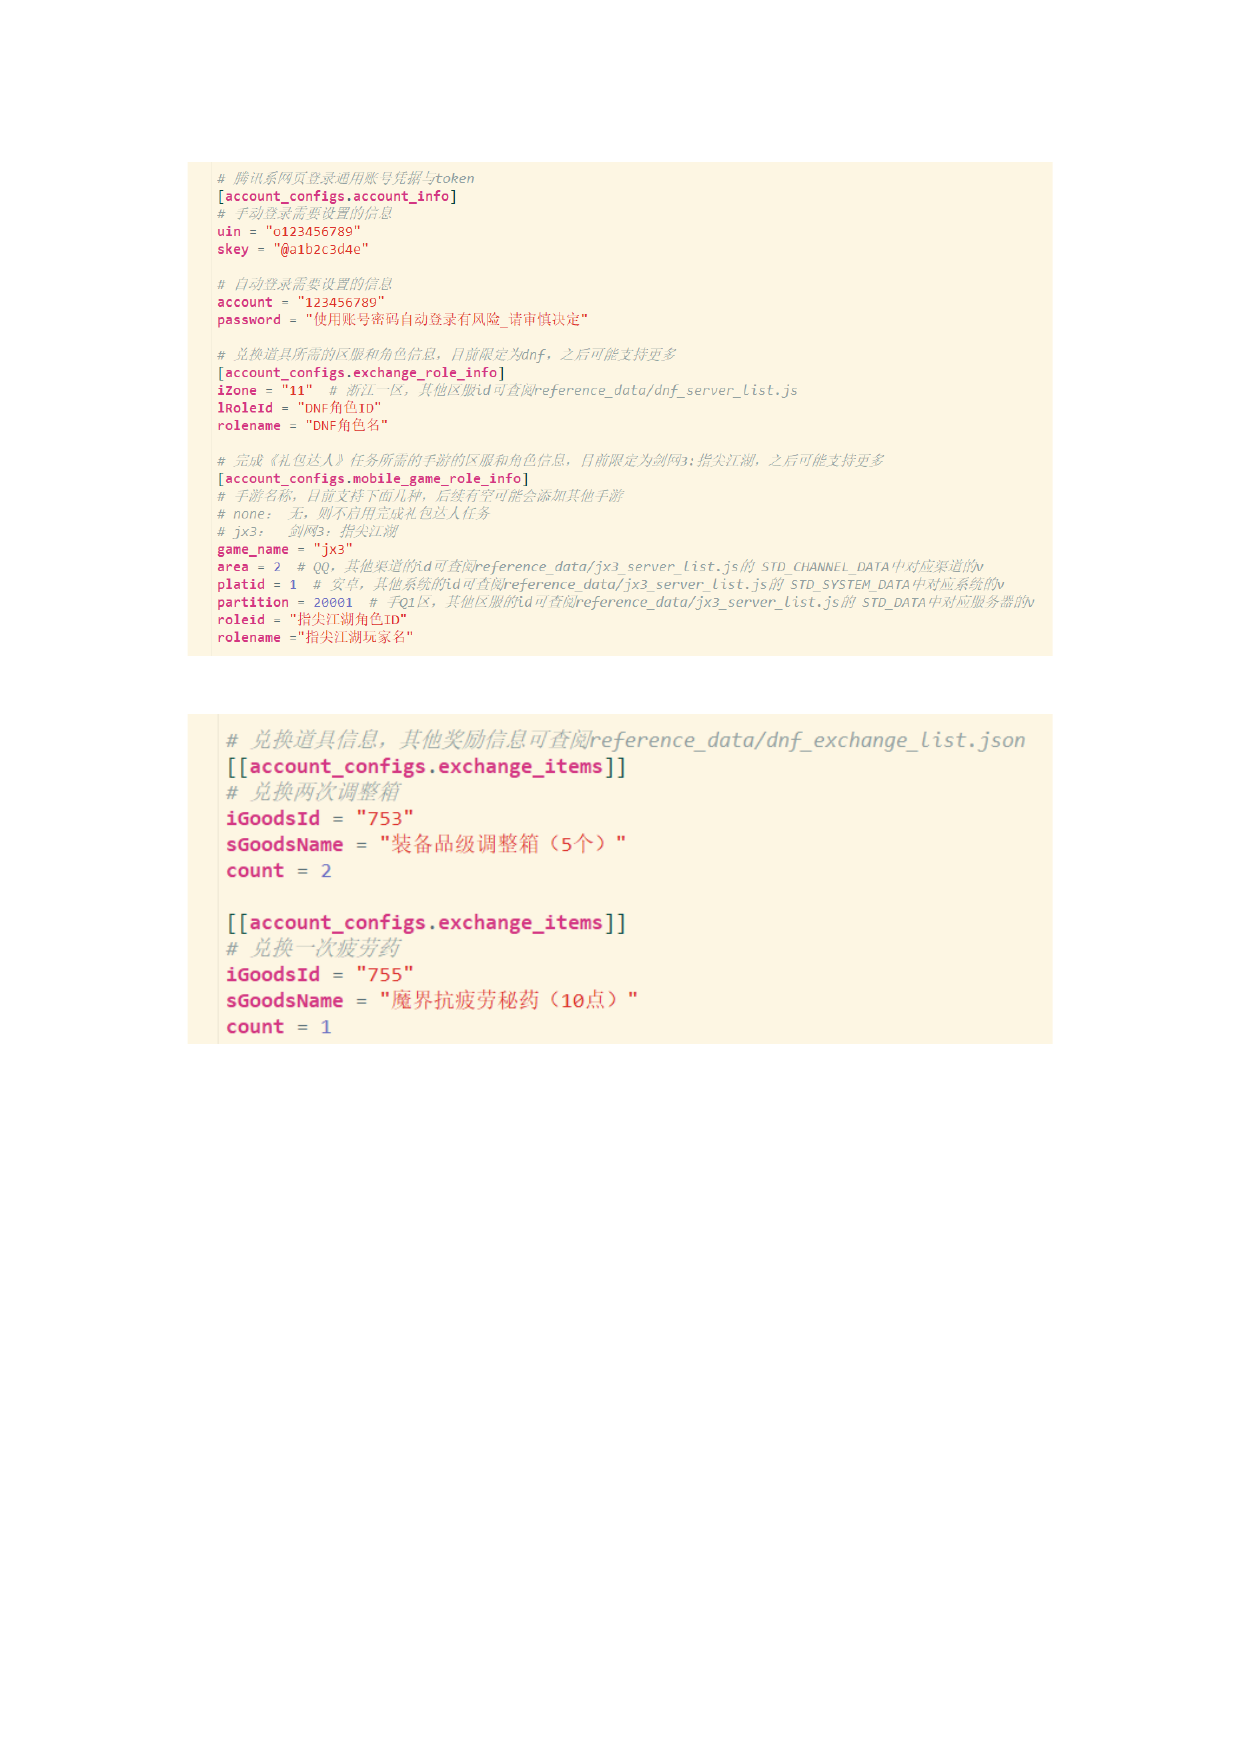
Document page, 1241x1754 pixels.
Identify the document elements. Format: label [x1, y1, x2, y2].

picture [187, 162, 1053, 656]
picture [187, 714, 1053, 1044]
